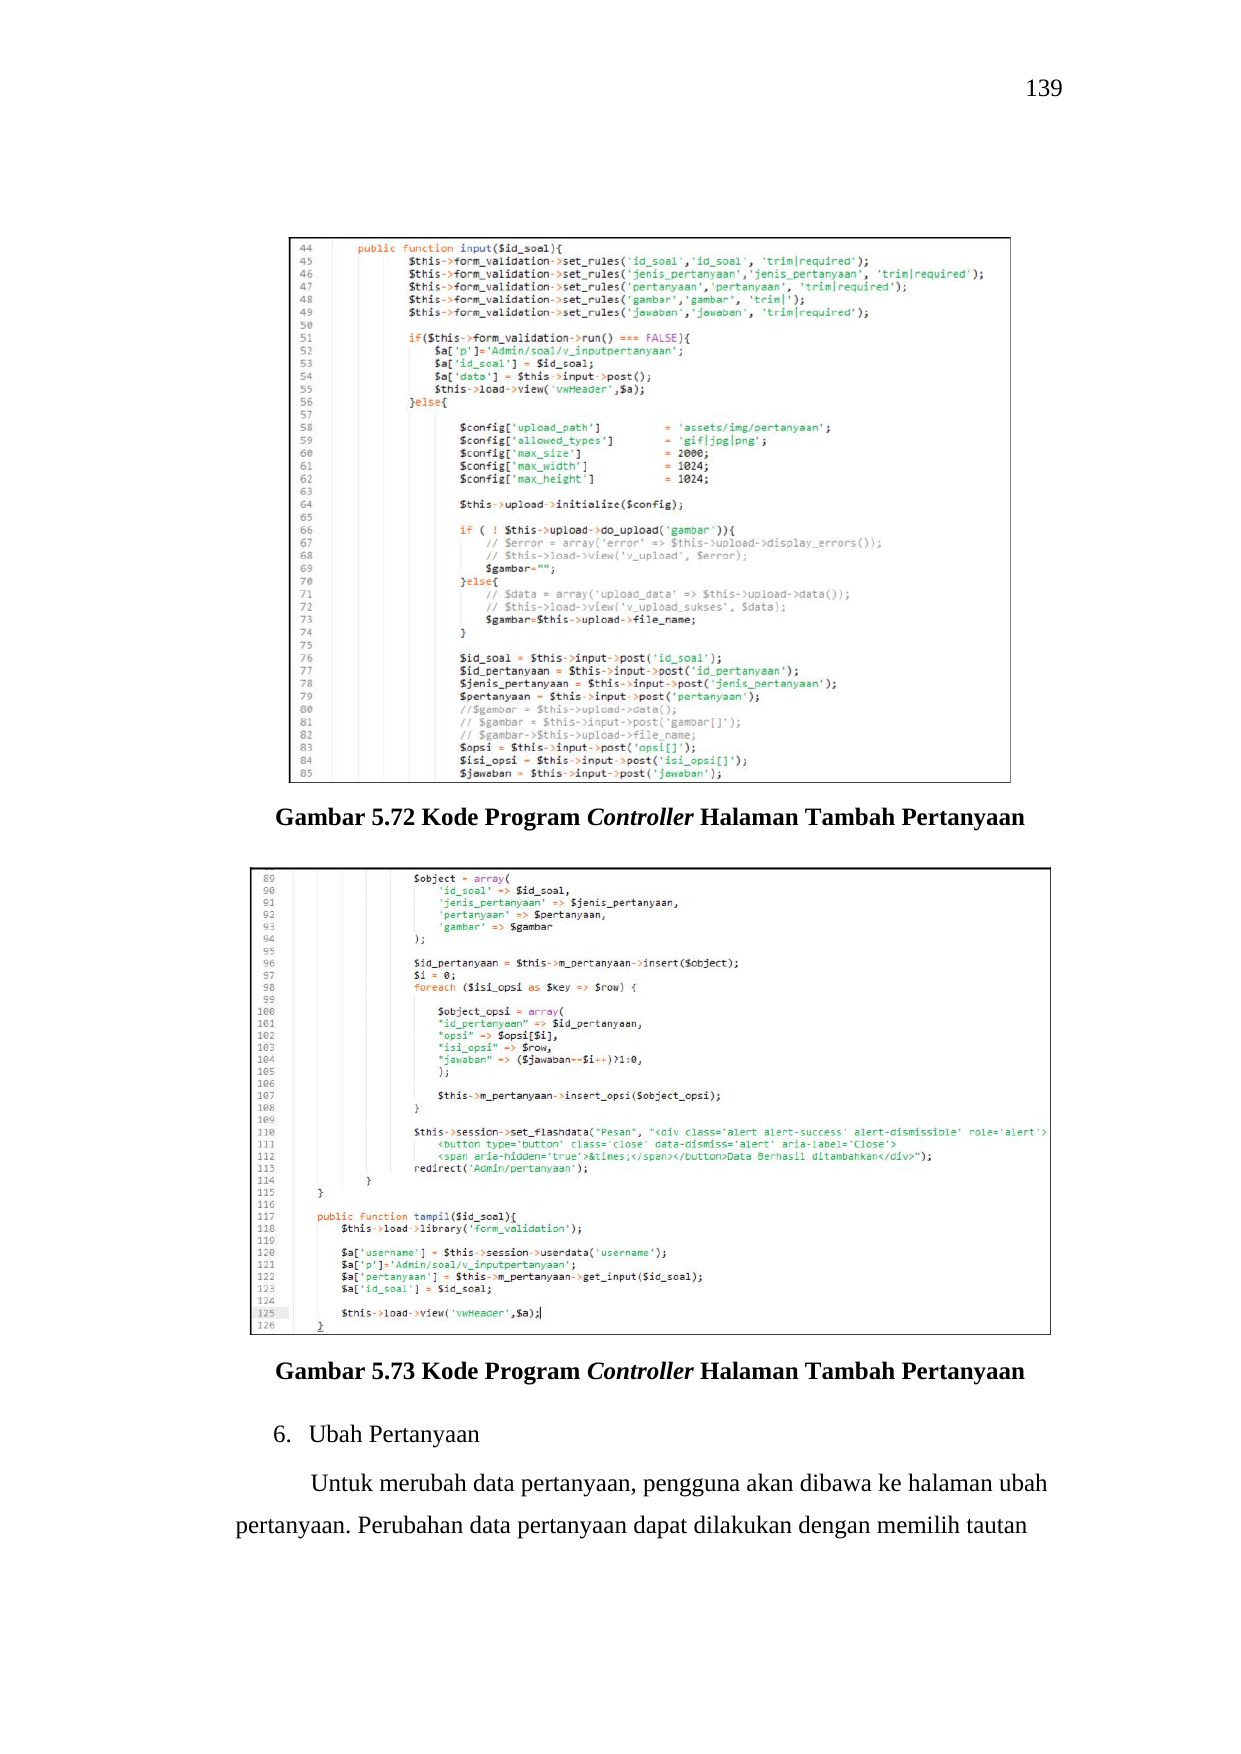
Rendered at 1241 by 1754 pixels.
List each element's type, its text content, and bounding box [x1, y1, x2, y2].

text Gambar 5.73 Kode Program Controller Halaman Tambah Pertanyaan [275, 1356, 1090, 1385]
text 6. Ubah Pertanyaan [273, 1419, 1090, 1448]
picture [288, 237, 1011, 783]
text Gambar 5.72 Kode Program Controller Halaman Tambah Pertanyaan [275, 802, 1090, 830]
text Untuk merubah data pertanyaan, pengguna akan dibawa ke halaman ubah pertanyaan. Perubahan data pertanyaan dapat dilakukan dengan memilih tautan [235, 1468, 1062, 1539]
text 139 [150, 73, 1062, 101]
picture [249, 867, 1051, 1335]
